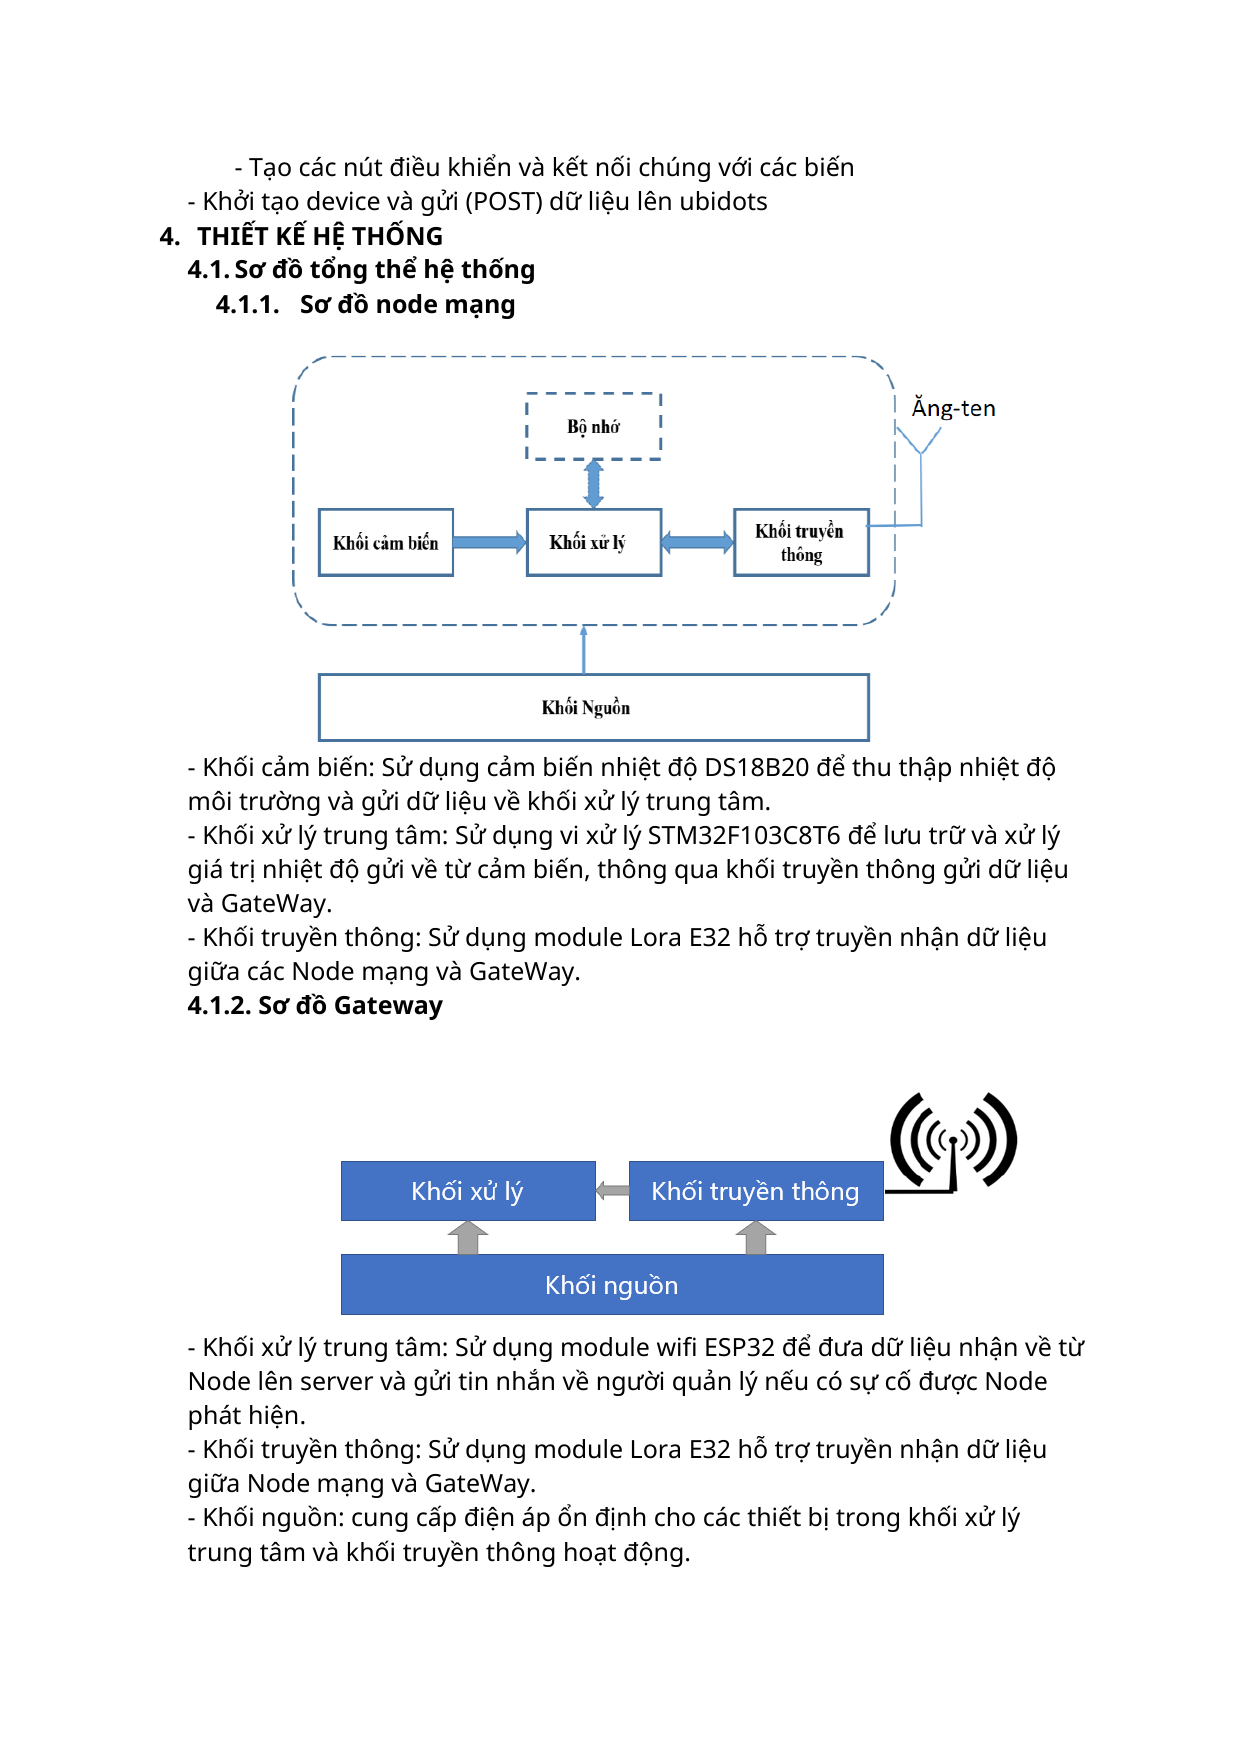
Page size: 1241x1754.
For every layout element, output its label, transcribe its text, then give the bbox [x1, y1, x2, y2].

list - Tạo các nút điều khiển và kết nối chúng với các biến [234, 150, 1090, 184]
list - Khối xử lý trung tâm: Sử dụng vi xử lý STM32F103C8T6 để lưu trữ và xử lý giá trị nhiệt độ gửi về từ cảm biến, thông qua khối truyền thông gửi dữ liệu và GateWay. [187, 818, 1090, 920]
picture [281, 1022, 1027, 1330]
list - Khối truyền thông: Sử dụng module Lora E32 hỗ trợ truyền nhận dữ liệu giữa Node mạng và GateWay. [187, 1432, 1090, 1500]
list Sơ đồ tổng thể hệ thống [187, 252, 1090, 286]
list - Khối truyền thông: Sử dụng module Lora E32 hỗ trợ truyền nhận dữ liệu giữa các Node mạng và GateWay. [187, 920, 1090, 988]
list - Khởi tạo device và gửi (POST) dữ liệu lên ubidots [187, 184, 1090, 218]
list Sơ đồ node mạng [216, 286, 1090, 351]
list - Khối cảm biến: Sử dụng cảm biến nhiệt độ DS18B20 để thu thập nhiệt độ môi trường và gửi dữ liệu về khối xử lý trung tâm. [187, 749, 1090, 818]
list 4.1.2. Sơ đồ Gateway [187, 988, 1090, 1022]
picture [271, 350, 1003, 750]
list - Khối nguồn: cung cấp điện áp ổn định cho các thiết bị trong khối xử lý trung tâm và khối truyền thông hoạt động. [187, 1500, 1090, 1568]
list THIẾT KẾ HỆ THỐNG [159, 218, 1090, 252]
